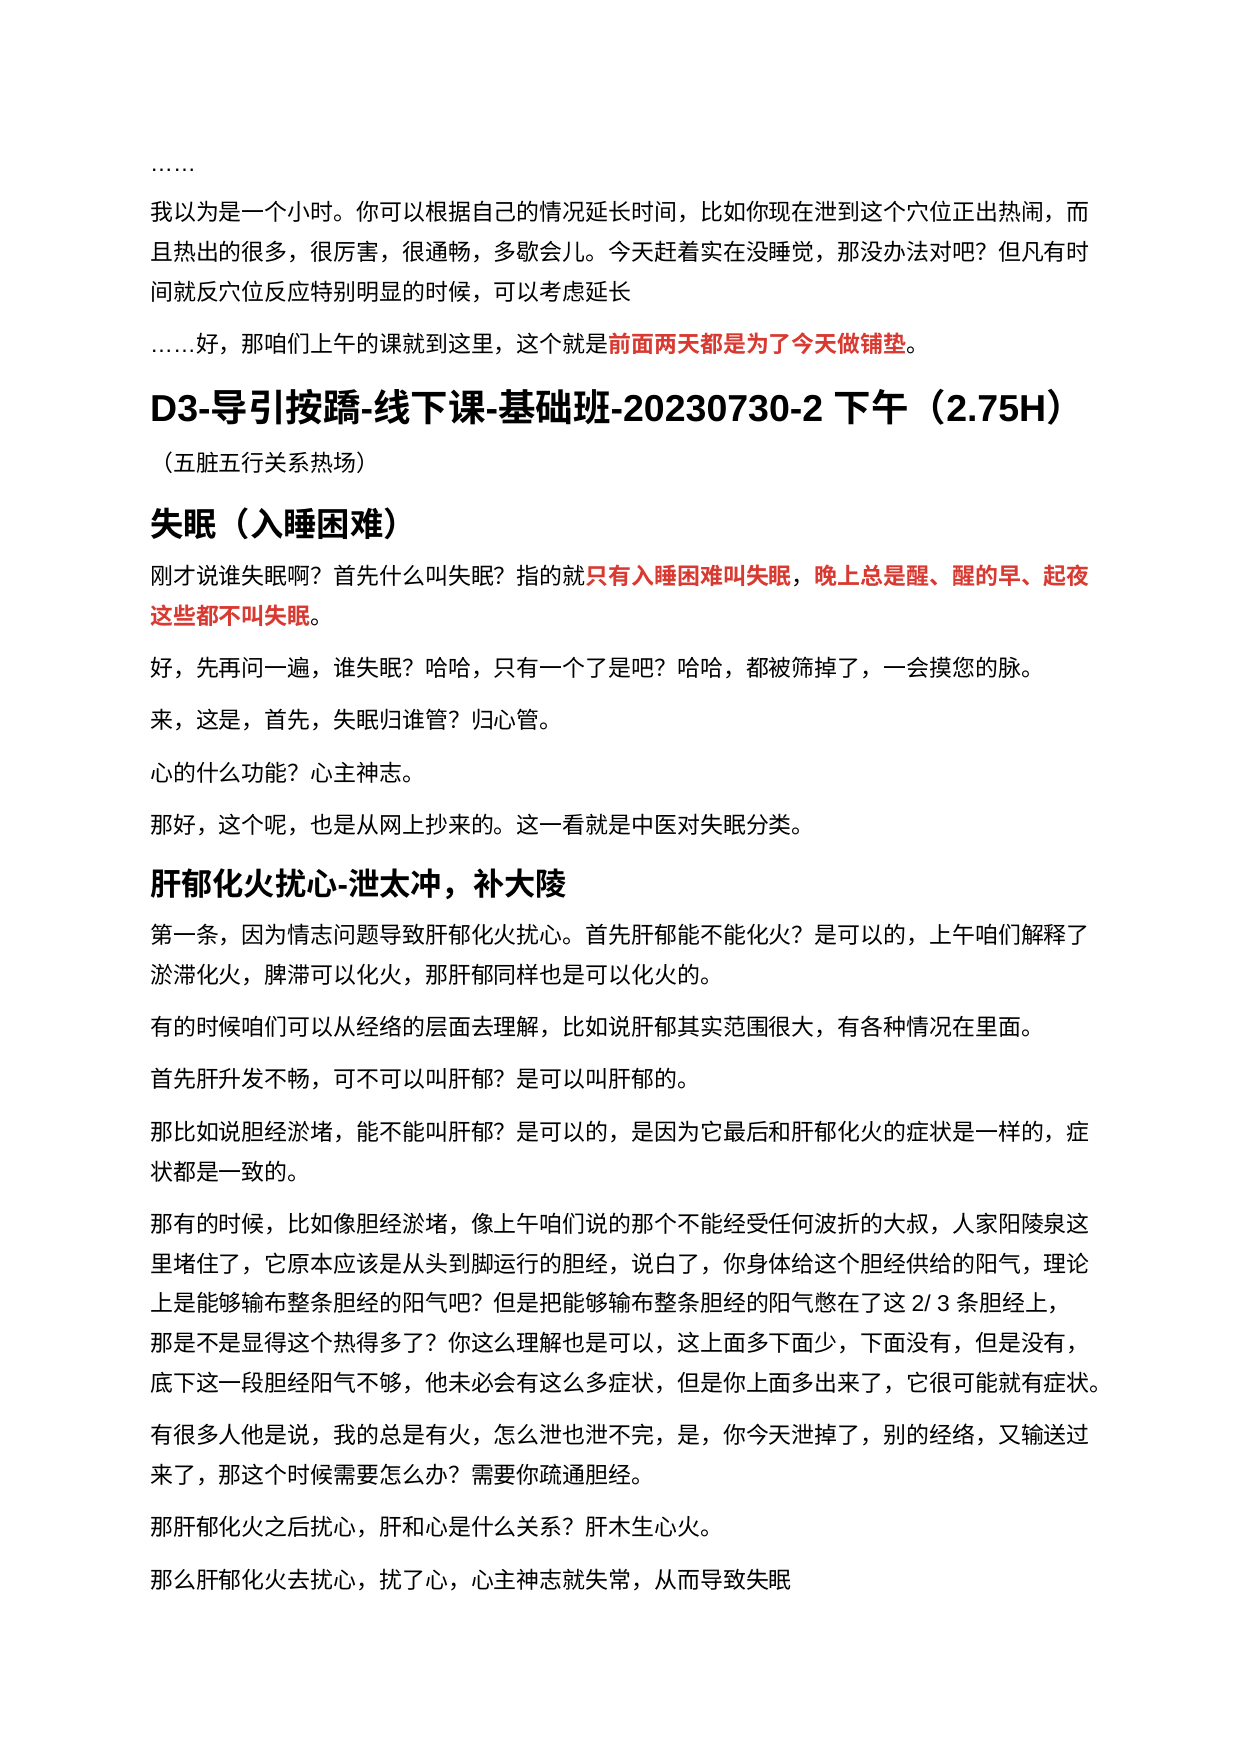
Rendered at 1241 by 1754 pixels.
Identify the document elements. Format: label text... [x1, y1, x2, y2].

text 好，先再问一遍，谁失眠？哈哈，只有一个了是吧？哈哈，都被筛掉了，一会摸您的脉。 [150, 650, 1090, 683]
text 首先肝升发不畅，可不可以叫肝郁？是可以叫肝郁的。 [150, 1061, 1090, 1094]
text 有的时候咱们可以从经络的层面去理解，比如说肝郁其实范围很大，有各种情况在里面。 [150, 1009, 1090, 1042]
text 那比如说胆经淤堵，能不能叫肝郁？是可以的，是因为它最后和肝郁化火的症状是一样的，症状都是一致的。 [150, 1114, 1090, 1187]
text 刚才说谁失眠啊？首先什么叫失眠？指的就只有入睡困难叫失眠，晚上总是醒、醒的早、起夜这些都不叫失眠。 [150, 558, 1090, 631]
text …… [150, 150, 1090, 176]
text 那肝郁化火之后扰心，肝和心是什么关系？肝木生心火。 [150, 1509, 1090, 1542]
text 我以为是一个小时。你可以根据自己的情况延长时间，比如你现在泄到这个穴位正出热闹，而且热出的很多，很厉害，很通畅，多歇会儿。今天赶着实在没睡觉，那没办法对吧？但凡有时间就反穴位反应特别明显的时候，可以考虑延长 [150, 194, 1090, 307]
text （五脏五行关系热场） [150, 445, 1090, 478]
text 第一条，因为情志问题导致肝郁化火扰心。首先肝郁能不能化火？是可以的，上午咱们解释了淤滞化火，脾滞可以化火，那肝郁同样也是可以化火的。 [150, 917, 1090, 990]
text 那有的时候，比如像胆经淤堵，像上午咱们说的那个不能经受任何波折的大叔，人家阳陵泉这里堵住了，它原本应该是从头到脚运行的胆经，说白了，你身体给这个胆经供给的阳气，理论上是能够输布整条胆经的阳气吧？但是把能够输布整条胆经的阳气憋在了这 2/ 3 条胆经上，那是不是显得这个热得多了？你这么理解也是可以，这上面多下面少，下面没有，但是没有，底下这一段胆经阳气不够，他未必会有这么多症状，但是你上面多出来了，它很可能就有症状。 [150, 1206, 1090, 1398]
text 有很多人他是说，我的总是有火，怎么泄也泄不完，是，你今天泄掉了，别的经络，又输送过来了，那这个时候需要怎么办？需要你疏通胆经。 [150, 1417, 1090, 1490]
text ……好，那咱们上午的课就到这里，这个就是前面两天都是为了今天做铺垫。 [150, 326, 1090, 359]
text 心的什么功能？心主神志。 [150, 755, 1090, 788]
text 那好，这个呢，也是从网上抄来的。这一看就是中医对失眠分类。 [150, 807, 1090, 840]
text 那么肝郁化火去扰心，扰了心，心主神志就失常，从而导致失眠 [150, 1562, 1090, 1595]
text 来，这是，首先，失眠归谁管？归心管。 [150, 702, 1090, 736]
